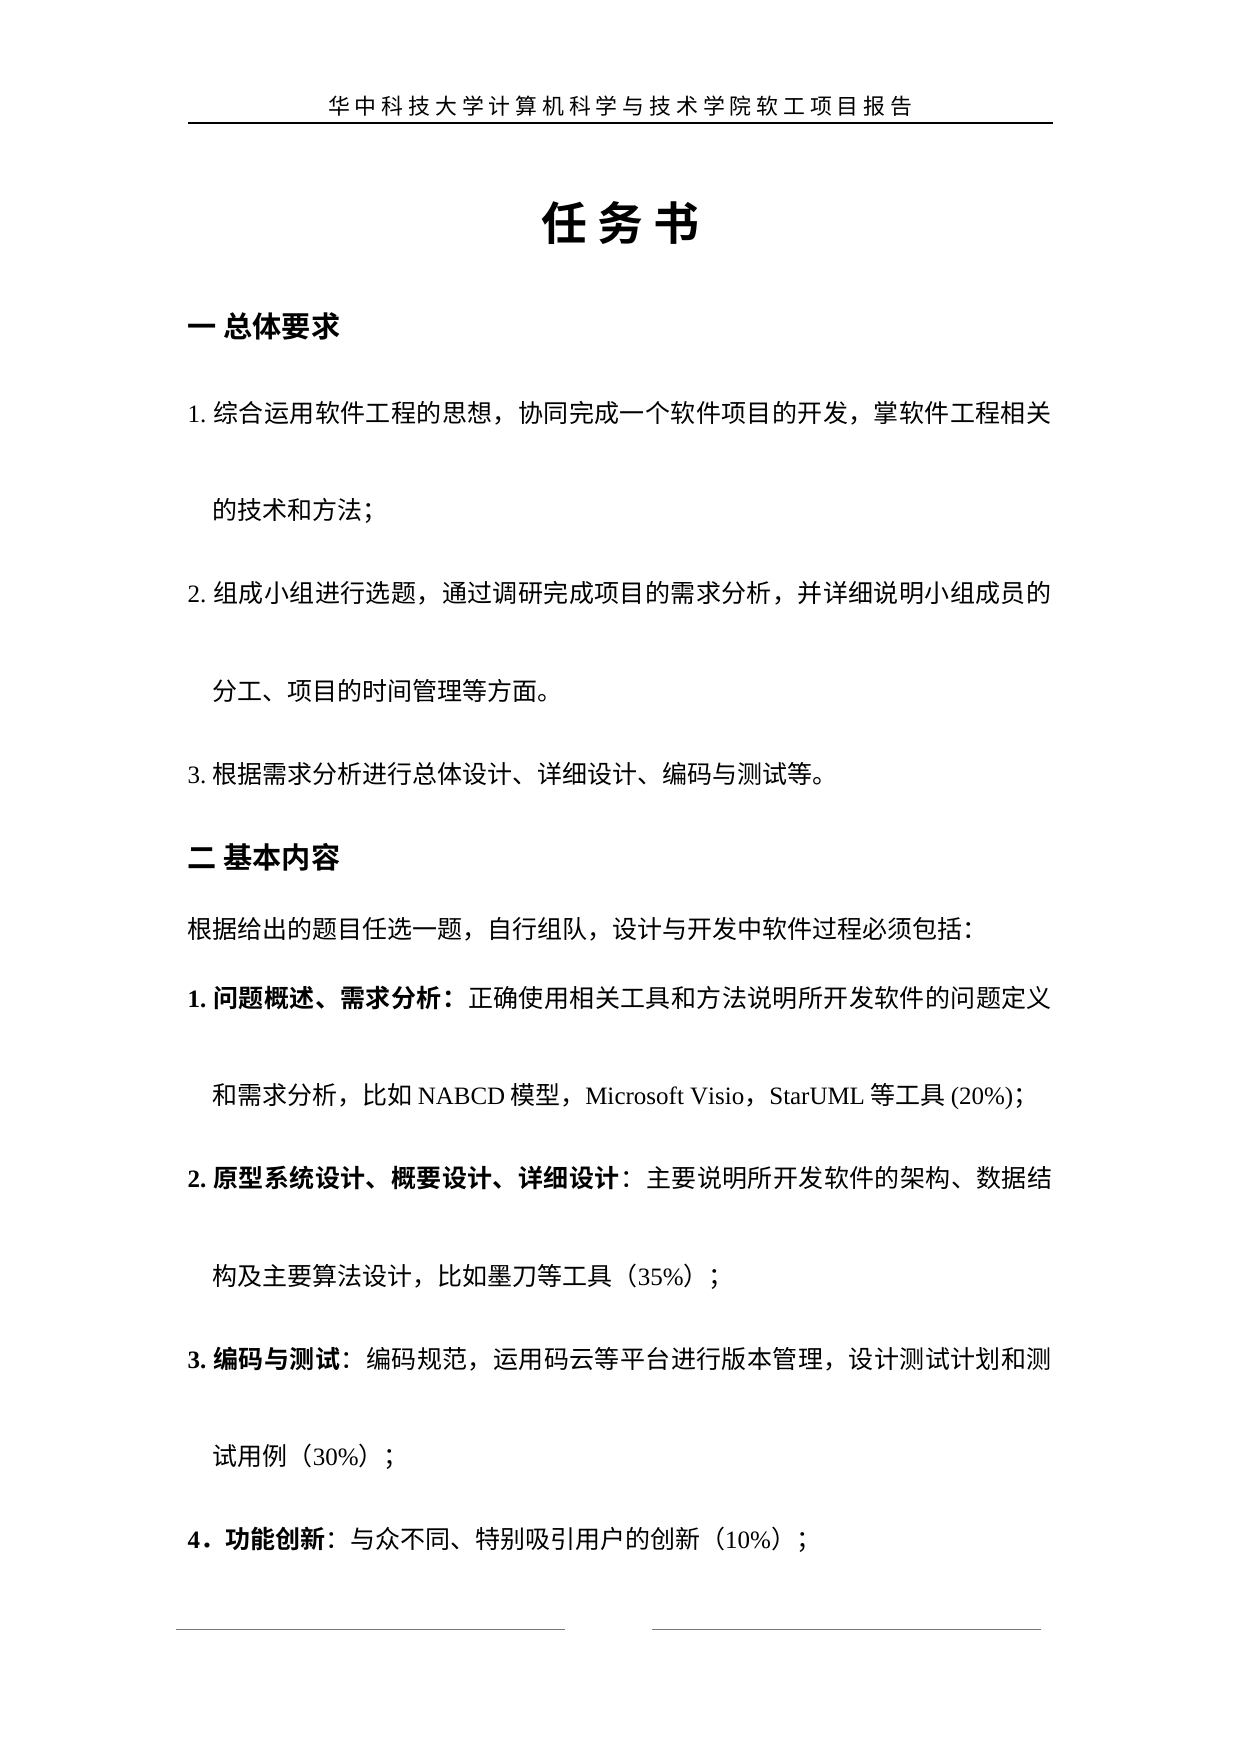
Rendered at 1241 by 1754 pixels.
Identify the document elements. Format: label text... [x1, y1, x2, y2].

text 3. 根据需求分析进行总体设计、详细设计、编码与测试等。 [187, 740, 1053, 805]
text 根据给出的题目任选一题，自行组队，设计与开发中软件过程必须包括： [187, 909, 1053, 946]
text 2. 组成小组进行选题，通过调研完成项目的需求分析，并详细说明小组成员的分工、项目的时间管理等方面。 [187, 559, 1053, 722]
text 一 总体要求 [187, 293, 1053, 358]
text 3. 编码与测试：编码规范，运用码云等平台进行版本管理，设计测试计划和测试用例（30%）； [187, 1325, 1053, 1487]
text 1. 问题概述、需求分析：正确使用相关工具和方法说明所开发软件的问题定义和需求分析，比如NABCD模型，Microsoft Visio，StarUML等工具 (20%)； [187, 964, 1053, 1126]
text 2. 原型系统设计、概要设计、详细设计：主要说明所开发软件的架构、数据结构及主要算法设计，比如墨刀等工具（35%）； [187, 1144, 1053, 1307]
text 1. 综合运用软件工程的思想，协同完成一个软件项目的开发，掌软件工程相关的技术和方法； [187, 379, 1053, 541]
text 4．功能创新：与众不同、特别吸引用户的创新（10%）； [187, 1506, 1053, 1571]
title 任 务 书 [187, 187, 1053, 253]
text 二 基本内容 [187, 823, 1053, 888]
